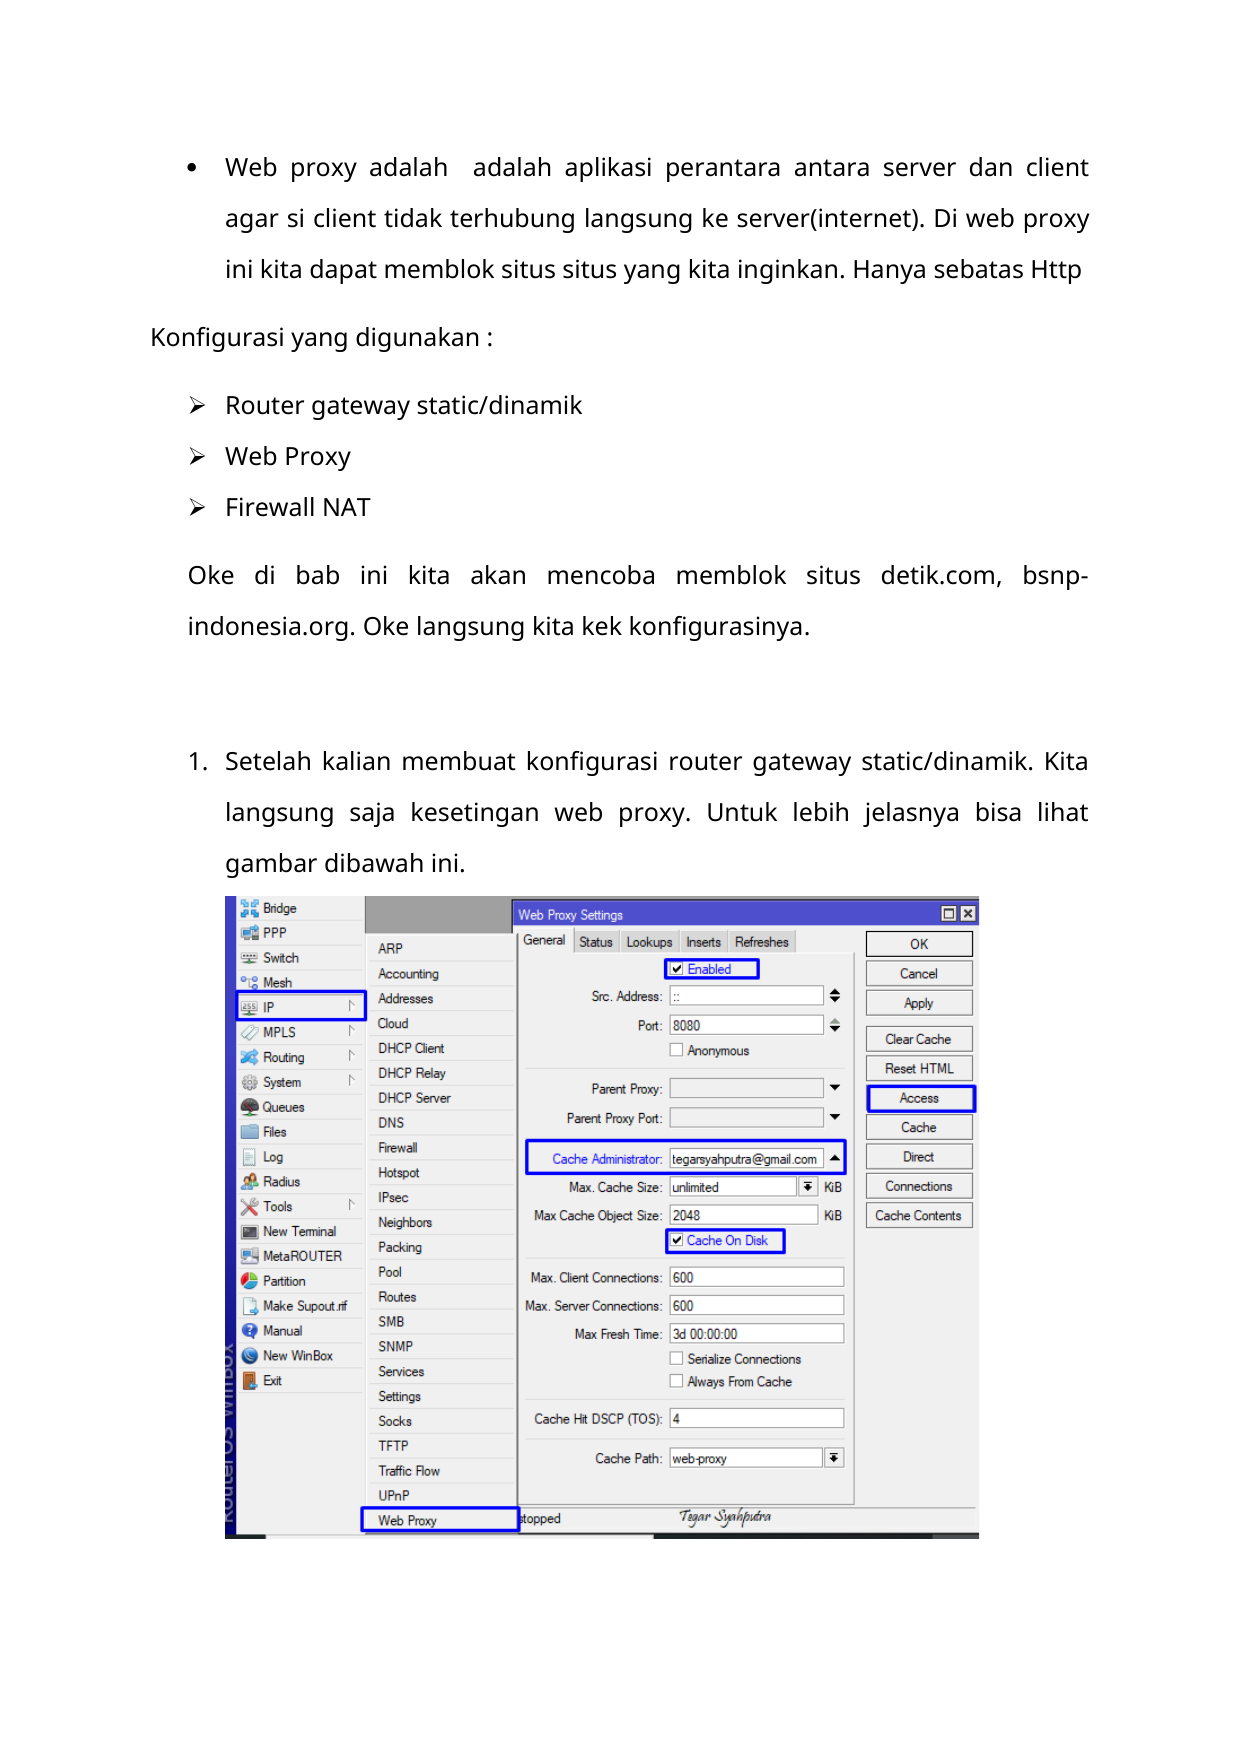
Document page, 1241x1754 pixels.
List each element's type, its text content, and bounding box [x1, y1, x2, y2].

picture [225, 896, 980, 1539]
list Web Proxy [187, 438, 1090, 473]
list Firewall NAT [187, 489, 1090, 524]
text Oke di bab ini kita akan mencoba memblok situs detik.com, bsnp-indonesia.org. Oke langsung kita kek konfigurasinya. [187, 557, 1090, 642]
list Router gateway static/dinamik [187, 387, 1090, 422]
list Setelah kalian membuat konfigurasi router gateway static/dinamik. Kita langsung saja kesetingan web proxy. Untuk lebih jelasnya bisa lihat gambar dibawah ini. [187, 744, 1090, 880]
text Konfigurasi yang digunakan : [150, 320, 1090, 354]
list Web proxy adalah adalah aplikasi perantara antara server dan client agar si client tidak terhubung langsung ke server(internet). Di web proxy ini kita dapat memblok situs situs yang kita inginkan. Hanya sebatas Http [187, 150, 1090, 286]
